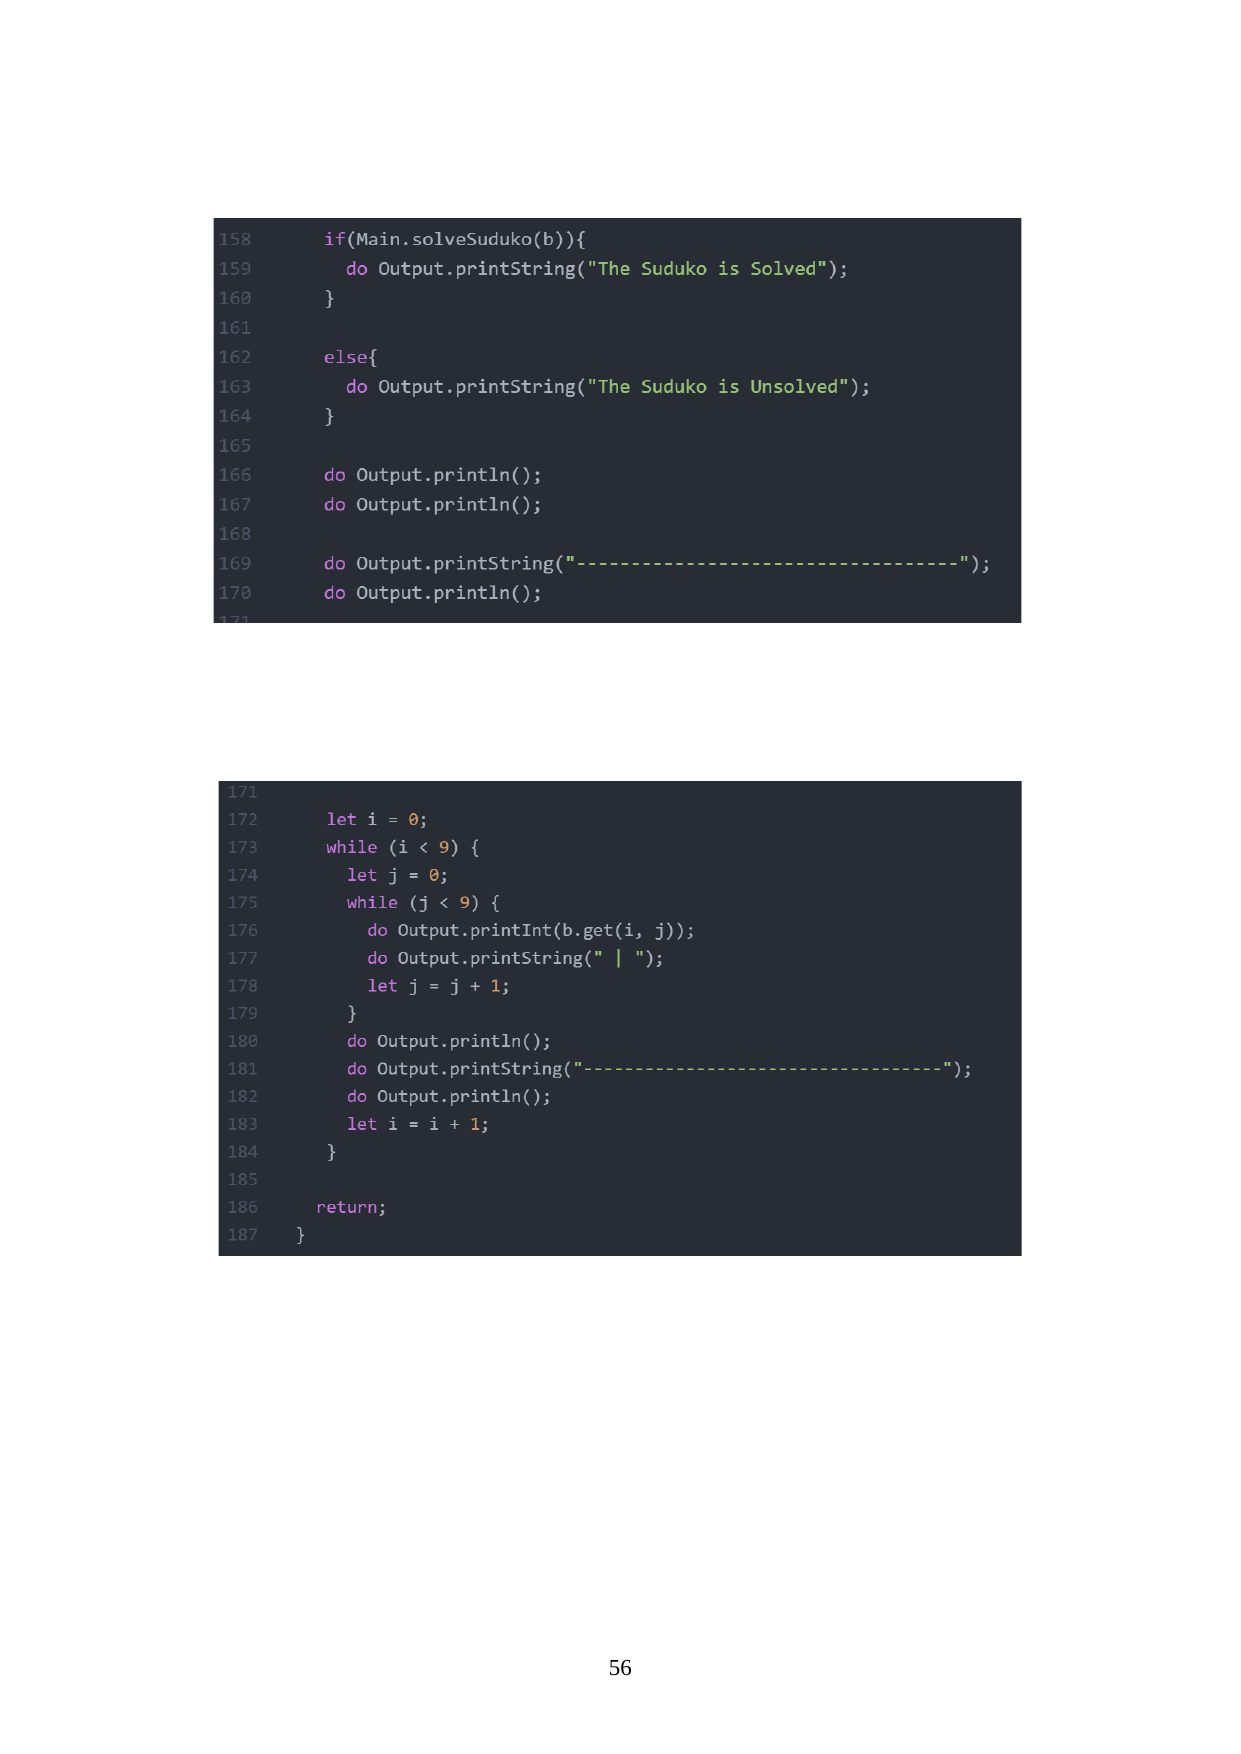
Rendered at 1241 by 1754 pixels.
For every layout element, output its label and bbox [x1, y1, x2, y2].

picture [213, 218, 1022, 623]
picture [218, 781, 1022, 1256]
